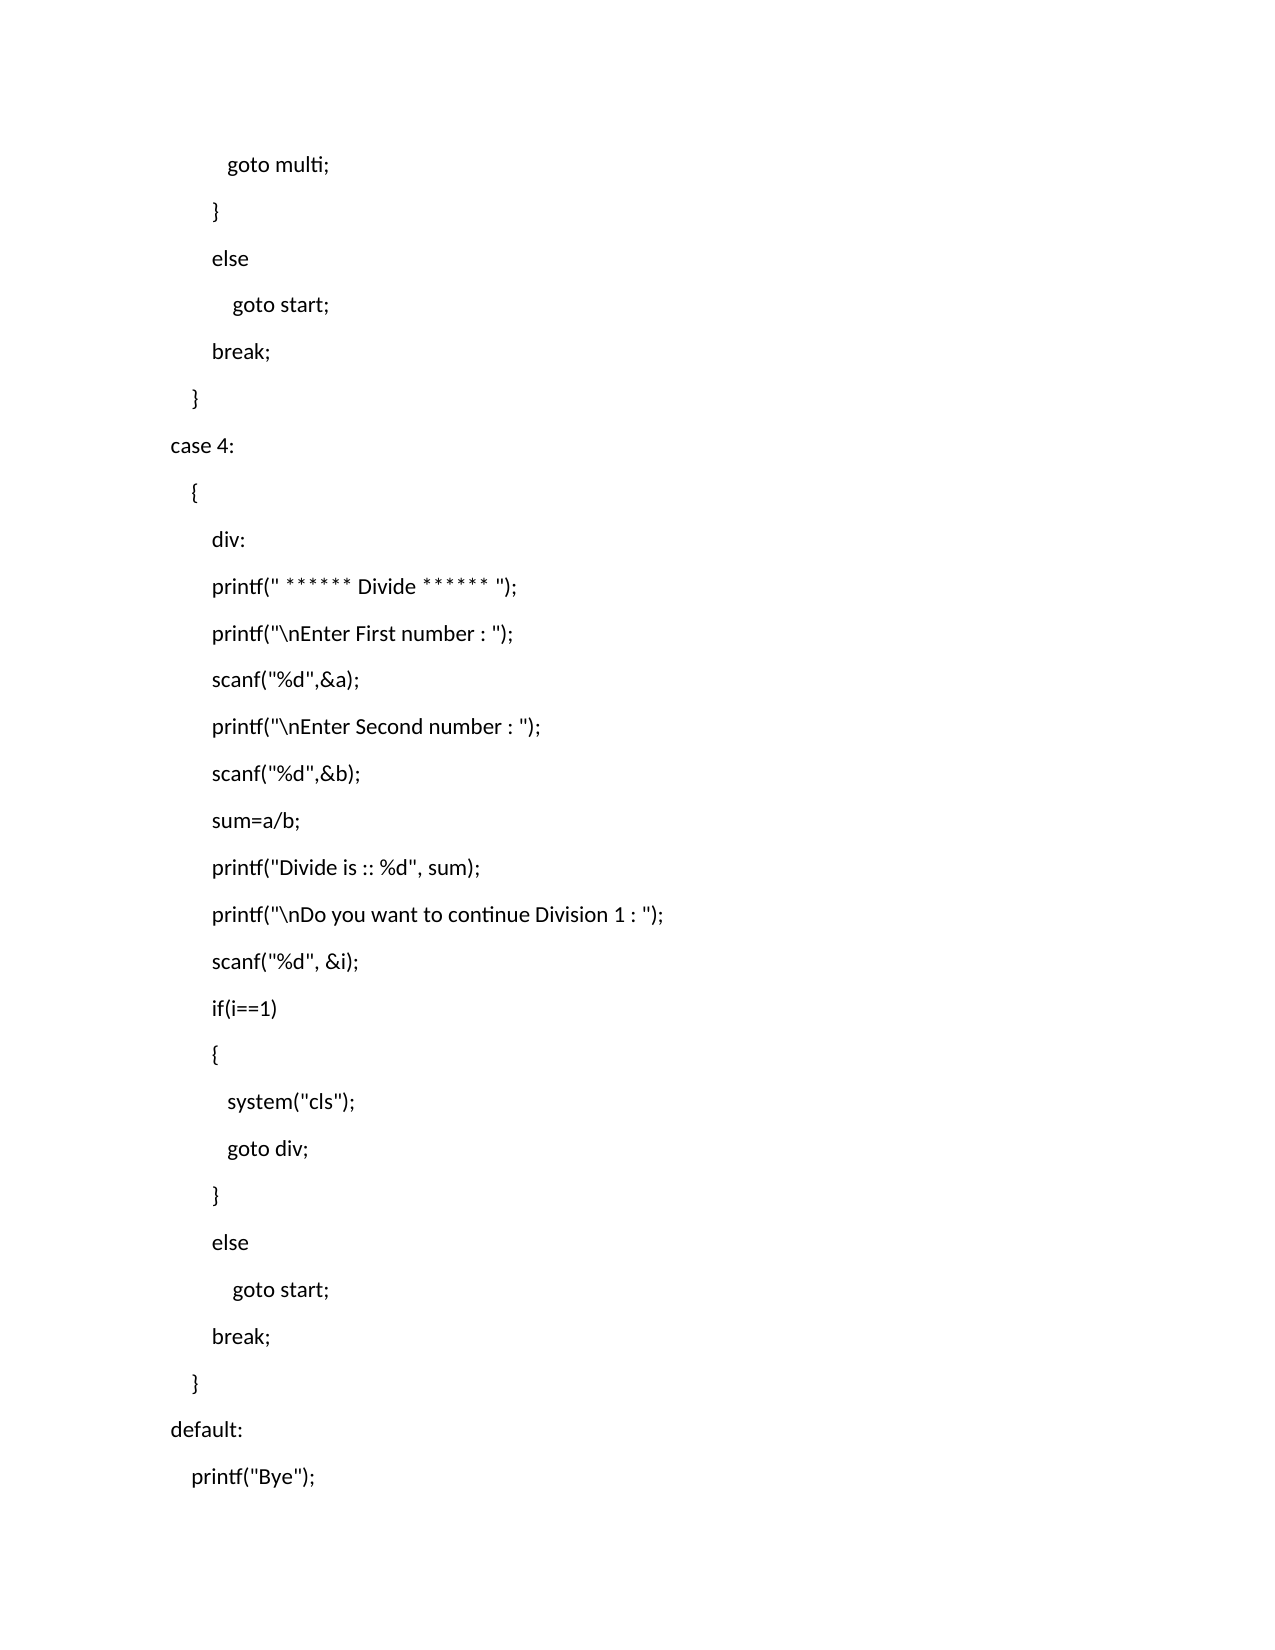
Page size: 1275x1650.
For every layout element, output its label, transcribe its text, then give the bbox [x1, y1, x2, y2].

text printf("\nDo you want to continue Division 1 : "); [150, 900, 1125, 928]
text else [150, 244, 1125, 272]
text printf("\nEnter Second number : "); [150, 712, 1125, 741]
text break; [150, 1322, 1125, 1350]
text printf("\nEnter First number : "); [150, 619, 1125, 647]
text system("cls"); [150, 1087, 1125, 1116]
text div: [150, 525, 1125, 553]
text goto start; [150, 291, 1125, 319]
text } [150, 1369, 1125, 1397]
text goto start; [150, 1275, 1125, 1303]
text case 4: [150, 431, 1125, 459]
text { [150, 1041, 1125, 1069]
text printf("Bye"); [150, 1462, 1125, 1491]
text printf("Divide is :: %d", sum); [150, 853, 1125, 881]
text } [150, 197, 1125, 225]
text scanf("%d", &i); [150, 947, 1125, 975]
text else [150, 1228, 1125, 1256]
text default: [150, 1416, 1125, 1444]
text } [150, 384, 1125, 412]
text { [150, 478, 1125, 506]
text goto multi; [150, 150, 1125, 178]
text if(i==1) [150, 994, 1125, 1022]
text scanf("%d",&b); [150, 759, 1125, 787]
text scanf("%d",&a); [150, 666, 1125, 694]
text } [150, 1181, 1125, 1209]
text goto div; [150, 1134, 1125, 1162]
text sum=a/b; [150, 806, 1125, 834]
text break; [150, 337, 1125, 366]
text printf(" ****** Divide ****** "); [150, 572, 1125, 600]
